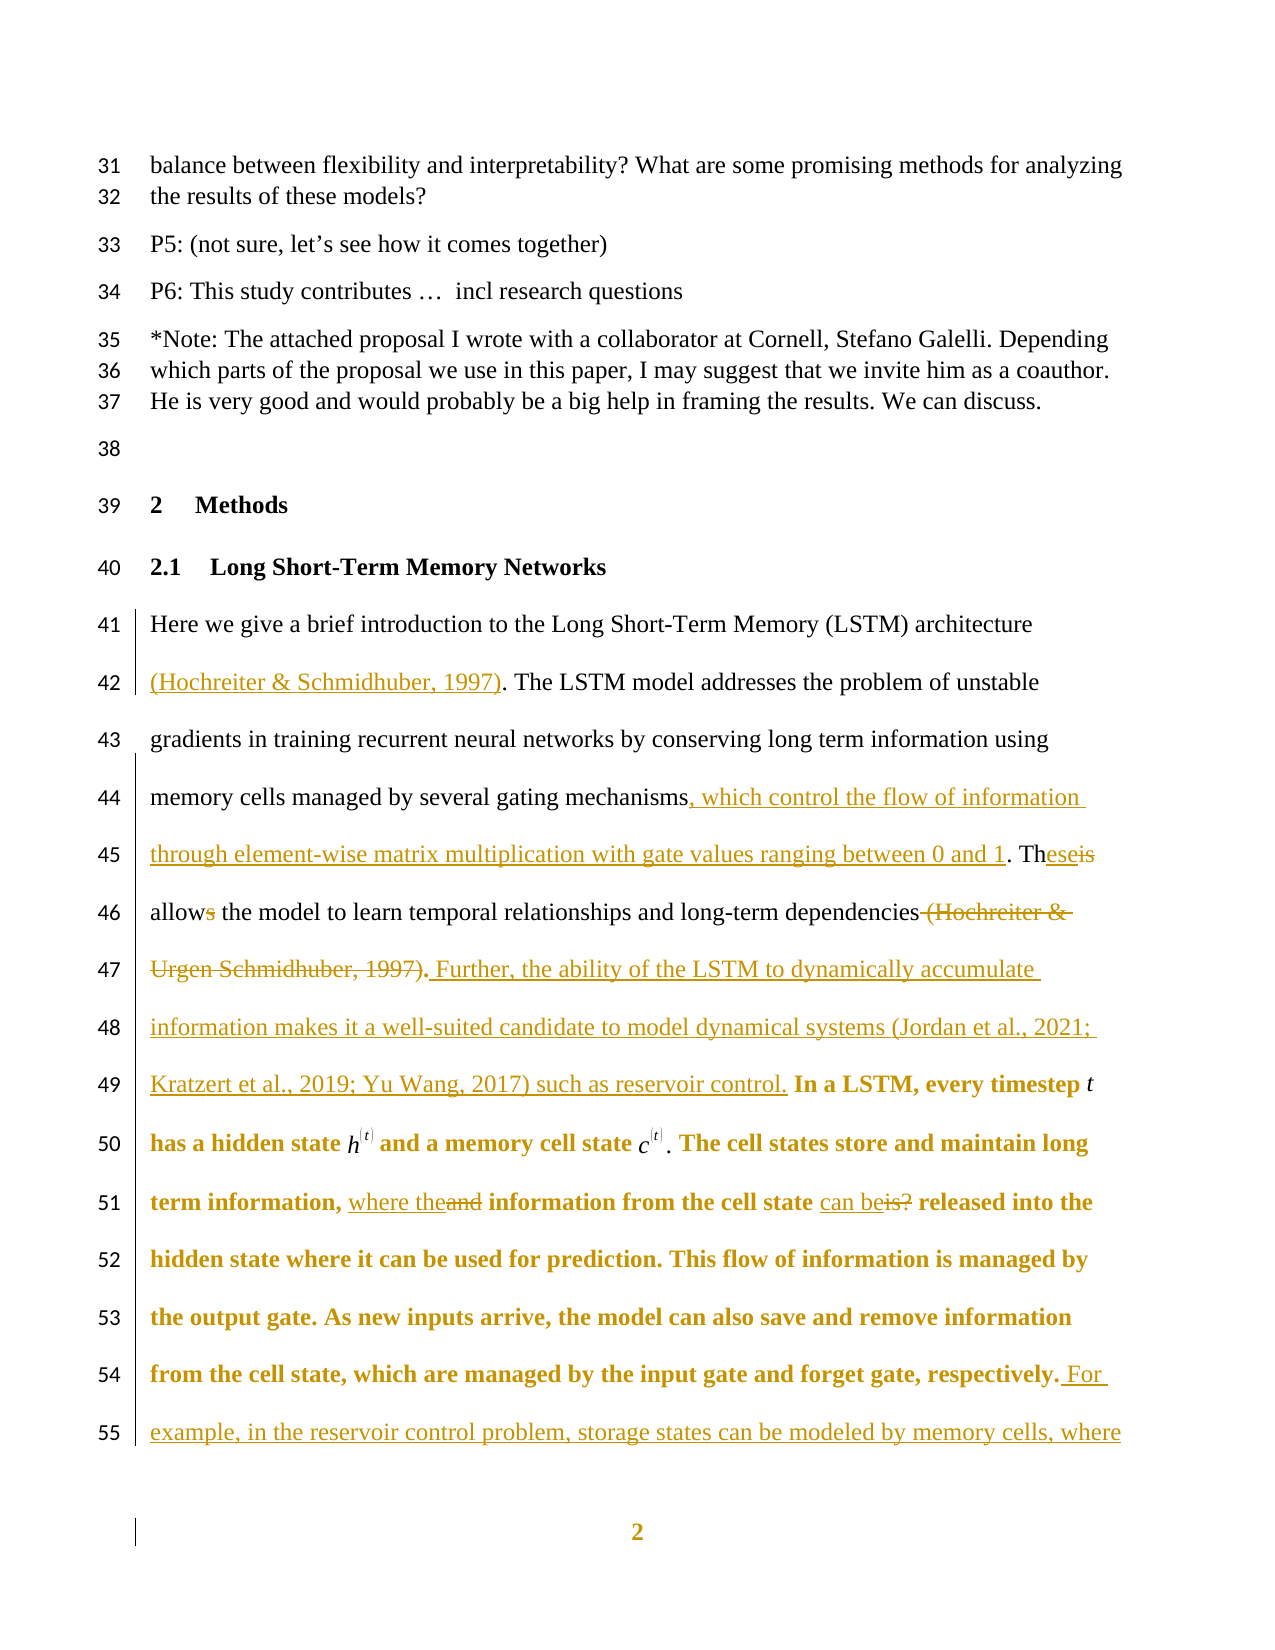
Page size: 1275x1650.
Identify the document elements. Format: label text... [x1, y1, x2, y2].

text P5: (not sure, let’s see how it comes together) [150, 229, 1125, 257]
text *Note: The attached proposal I wrote with a collaborator at Cornell, Stefano Galelli. Depending which parts of the proposal we use in this paper, I may suggest that we invite him as a coauthor. He is very good and would probably be a big help in framing the results. We can discuss. [150, 324, 1125, 415]
text P6: This study contributes … incl research questions [150, 276, 1125, 305]
subtitle Methods [150, 490, 1125, 519]
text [150, 609, 1125, 1446]
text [150, 150, 1125, 210]
subtitle Long Short-Term Memory Networks [150, 552, 1125, 580]
